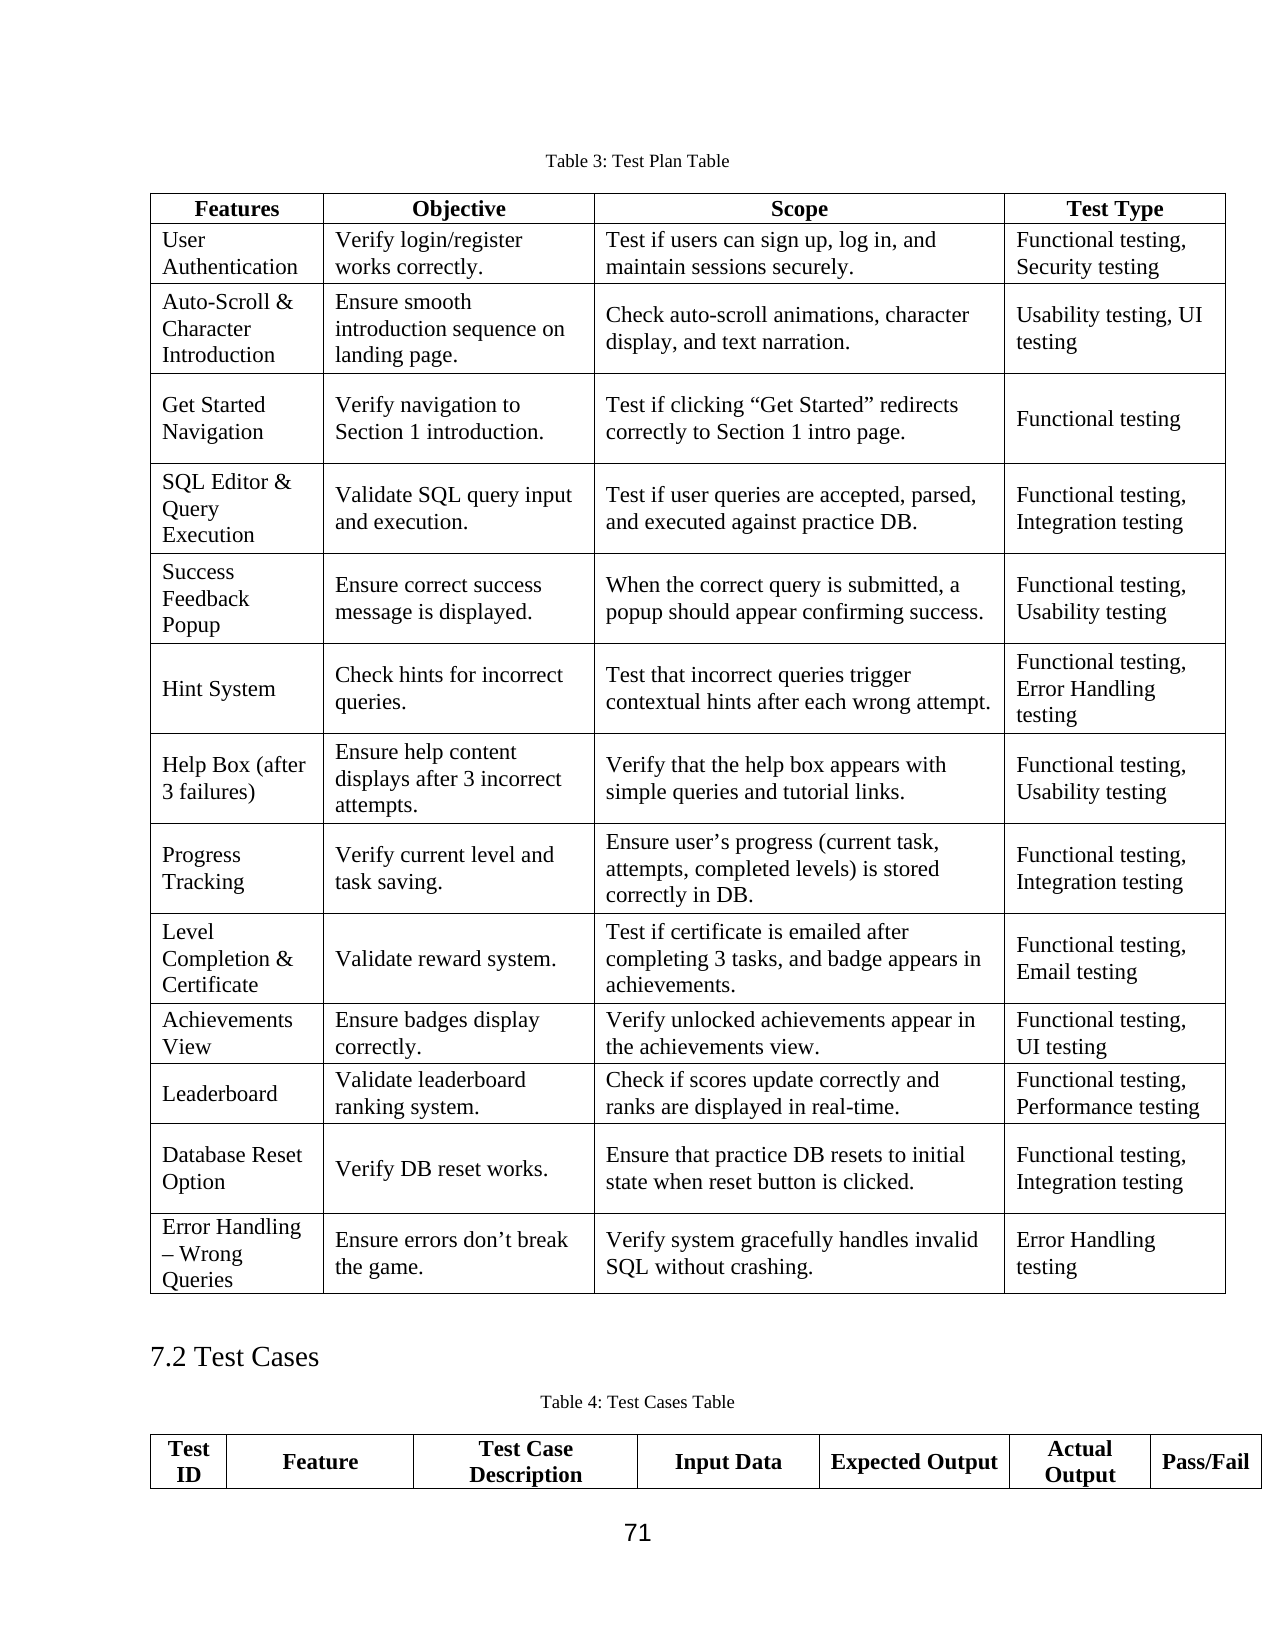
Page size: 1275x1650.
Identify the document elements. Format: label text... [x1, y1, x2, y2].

table_cell Check auto-scroll animations, character display, and text narration. [595, 284, 1004, 372]
table_cell Verify DB reset works. [324, 1124, 594, 1212]
table_cell Verify current level and task saving. [324, 824, 594, 912]
table_cell Test if clicking “Get Started” redirects correctly to Section 1 intro page. [595, 374, 1004, 462]
table_header Expected Output [820, 1435, 1009, 1488]
table_header Scope [595, 194, 1004, 222]
table_cell Usability testing, UI testing [1005, 284, 1225, 372]
table_cell Verify unlocked achievements appear in the achievements view. [595, 1004, 1004, 1062]
table_cell Verify that the help box appears with simple queries and tutorial links. [595, 734, 1004, 822]
table_cell SQL Editor & Query Execution [151, 464, 323, 552]
table_cell Leaderboard [151, 1064, 323, 1122]
table_cell Functional testing, Security testing [1005, 224, 1225, 282]
table_cell Hint System [151, 644, 323, 732]
table_cell Functional testing, UI testing [1005, 1004, 1225, 1062]
table_cell Test if user queries are accepted, parsed, and executed against practice DB. [595, 464, 1004, 552]
table_cell Progress Tracking [151, 824, 323, 912]
table_cell Validate reward system. [324, 914, 594, 1002]
table_header Features [151, 194, 323, 222]
table_cell Ensure help content displays after 3 incorrect attempts. [324, 734, 594, 822]
table_cell Test if users can sign up, log in, and maintain sessions securely. [595, 224, 1004, 282]
table_cell Functional testing, Usability testing [1005, 734, 1225, 822]
table_cell User Authentication [151, 224, 323, 282]
table_header Pass/Fail [1151, 1435, 1261, 1488]
table_cell Validate SQL query input and execution. [324, 464, 594, 552]
table_cell Functional testing, Email testing [1005, 914, 1225, 1002]
table_header Objective [324, 194, 594, 222]
table_cell Functional testing, Integration testing [1005, 464, 1225, 552]
table_header Actual Output [1010, 1435, 1150, 1488]
table_cell Level Completion & Certificate [151, 914, 323, 1002]
table_header Test ID [151, 1435, 226, 1488]
table_cell Help Box (after 3 failures) [151, 734, 323, 822]
table_cell Functional testing [1005, 374, 1225, 462]
table_cell Success Feedback Popup [151, 554, 323, 642]
table_cell Check if scores update correctly and ranks are displayed in real-time. [595, 1064, 1004, 1122]
table_header Feature [227, 1435, 413, 1488]
table_cell Ensure badges display correctly. [324, 1004, 594, 1062]
table_cell Error Handling – Wrong Queries [151, 1214, 323, 1292]
table_cell Error Handling testing [1005, 1214, 1225, 1292]
table_cell Auto-Scroll & Character Introduction [151, 284, 323, 372]
table_cell Functional testing, Integration testing [1005, 824, 1225, 912]
table_cell Check hints for incorrect queries. [324, 644, 594, 732]
table_cell Verify login/register works correctly. [324, 224, 594, 282]
table_cell Ensure that practice DB resets to initial state when reset button is clicked. [595, 1124, 1004, 1212]
table_cell Get Started Navigation [151, 374, 323, 462]
table_cell When the correct query is submitted, a popup should appear confirming success. [595, 554, 1004, 642]
table_cell Functional testing, Performance testing [1005, 1064, 1225, 1122]
table_header Input Data [638, 1435, 819, 1488]
table_header Test Type [1005, 194, 1225, 222]
table_cell Ensure errors don’t break the game. [324, 1214, 594, 1292]
table_cell Verify navigation to Section 1 introduction. [324, 374, 594, 462]
text Table 3: Test Plan Table [150, 150, 1125, 172]
table_cell Test if certificate is emailed after completing 3 tasks, and badge appears in achievements. [595, 914, 1004, 1002]
table_cell Ensure user’s progress (current task, attempts, completed levels) is stored correctly in DB. [595, 824, 1004, 912]
table_cell Ensure smooth introduction sequence on landing page. [324, 284, 594, 372]
text Table 4: Test Cases Table [150, 1391, 1125, 1413]
table_cell Test that incorrect queries trigger contextual hints after each wrong attempt. [595, 644, 1004, 732]
table_header Test Case Description [414, 1435, 637, 1488]
table_cell Functional testing, Integration testing [1005, 1124, 1225, 1212]
table_cell Functional testing, Usability testing [1005, 554, 1225, 642]
table_cell Functional testing, Error Handling testing [1005, 644, 1225, 732]
table_cell Achievements View [151, 1004, 323, 1062]
subtitle 7.2 Test Cases [150, 1339, 1125, 1372]
table_cell Verify system gracefully handles invalid SQL without crashing. [595, 1214, 1004, 1292]
table_cell Database Reset Option [151, 1124, 323, 1212]
table_cell Ensure correct success message is displayed. [324, 554, 594, 642]
table_cell Validate leaderboard ranking system. [324, 1064, 594, 1122]
